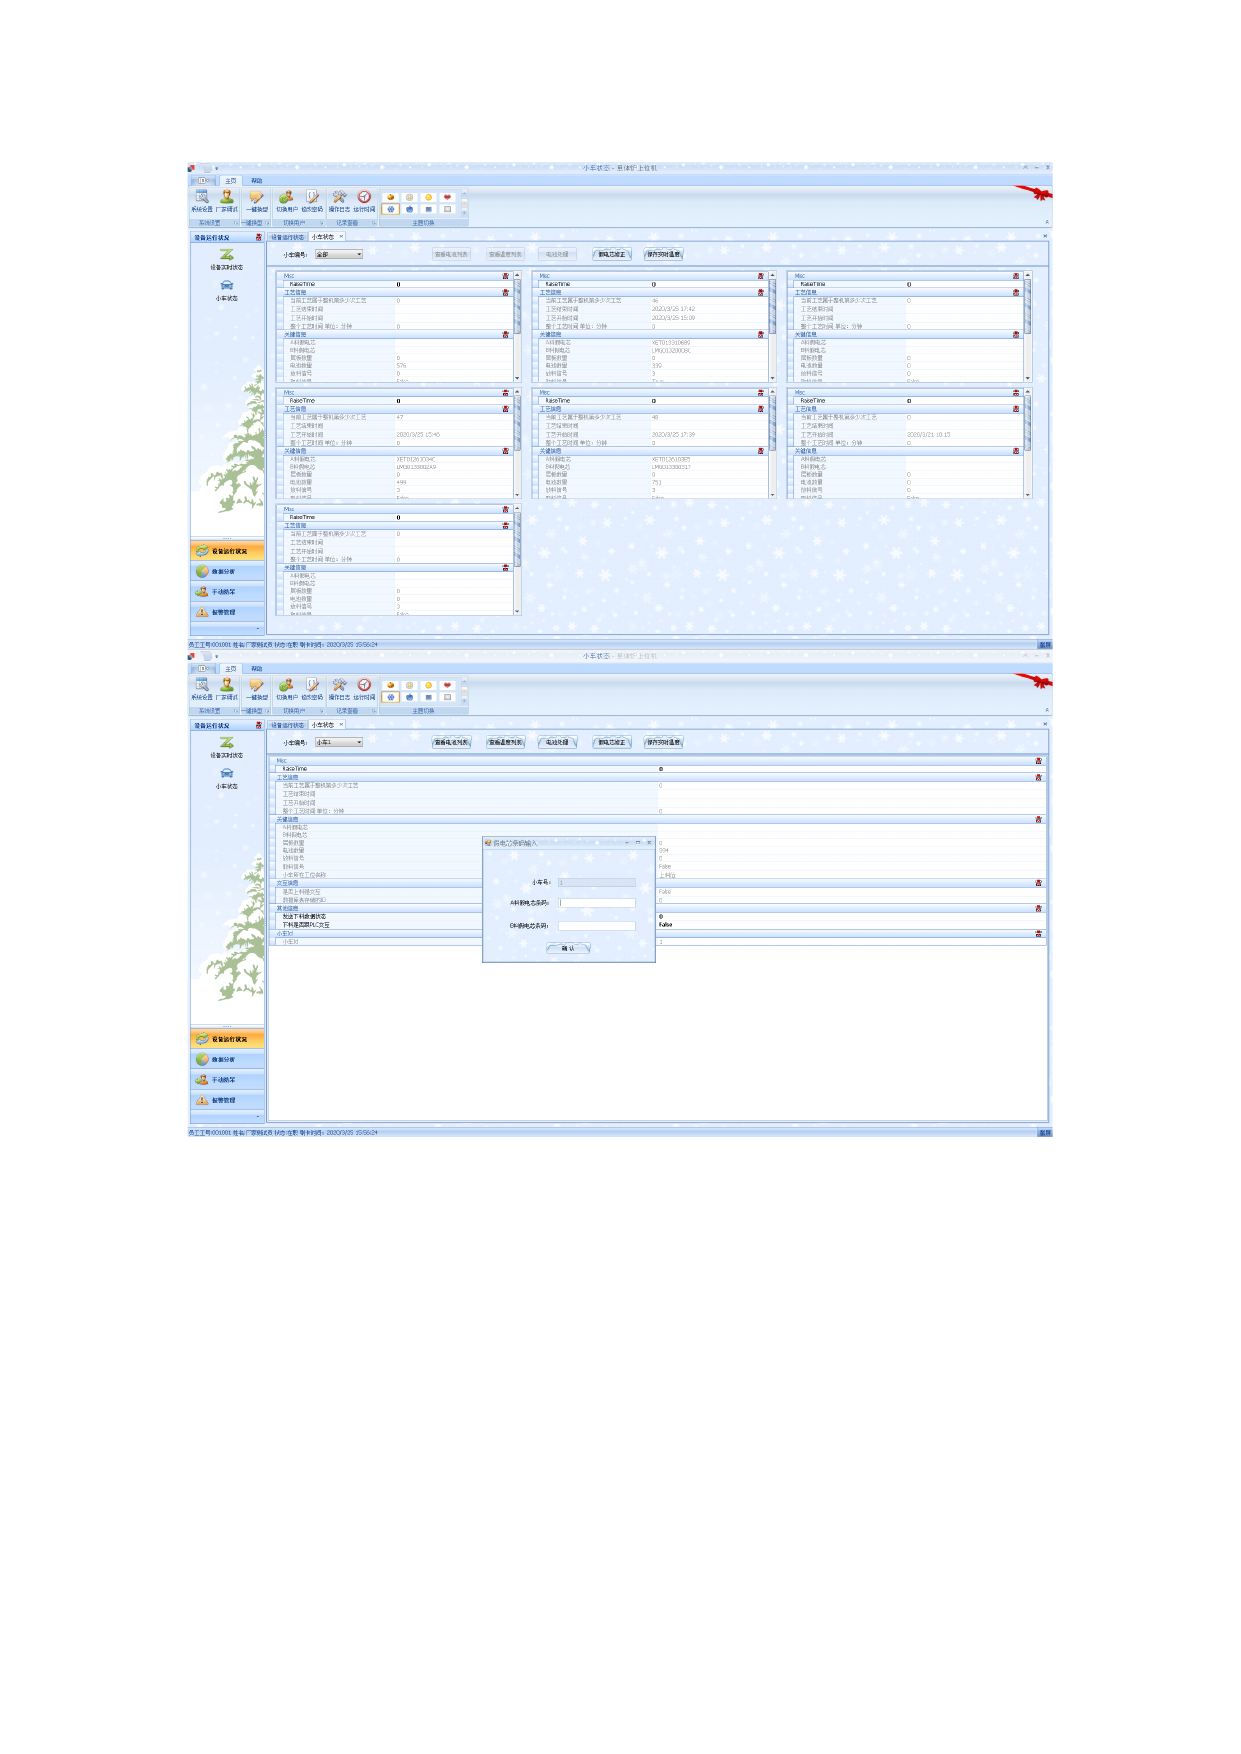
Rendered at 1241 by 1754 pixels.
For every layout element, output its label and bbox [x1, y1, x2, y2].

picture [187, 162, 1053, 1137]
